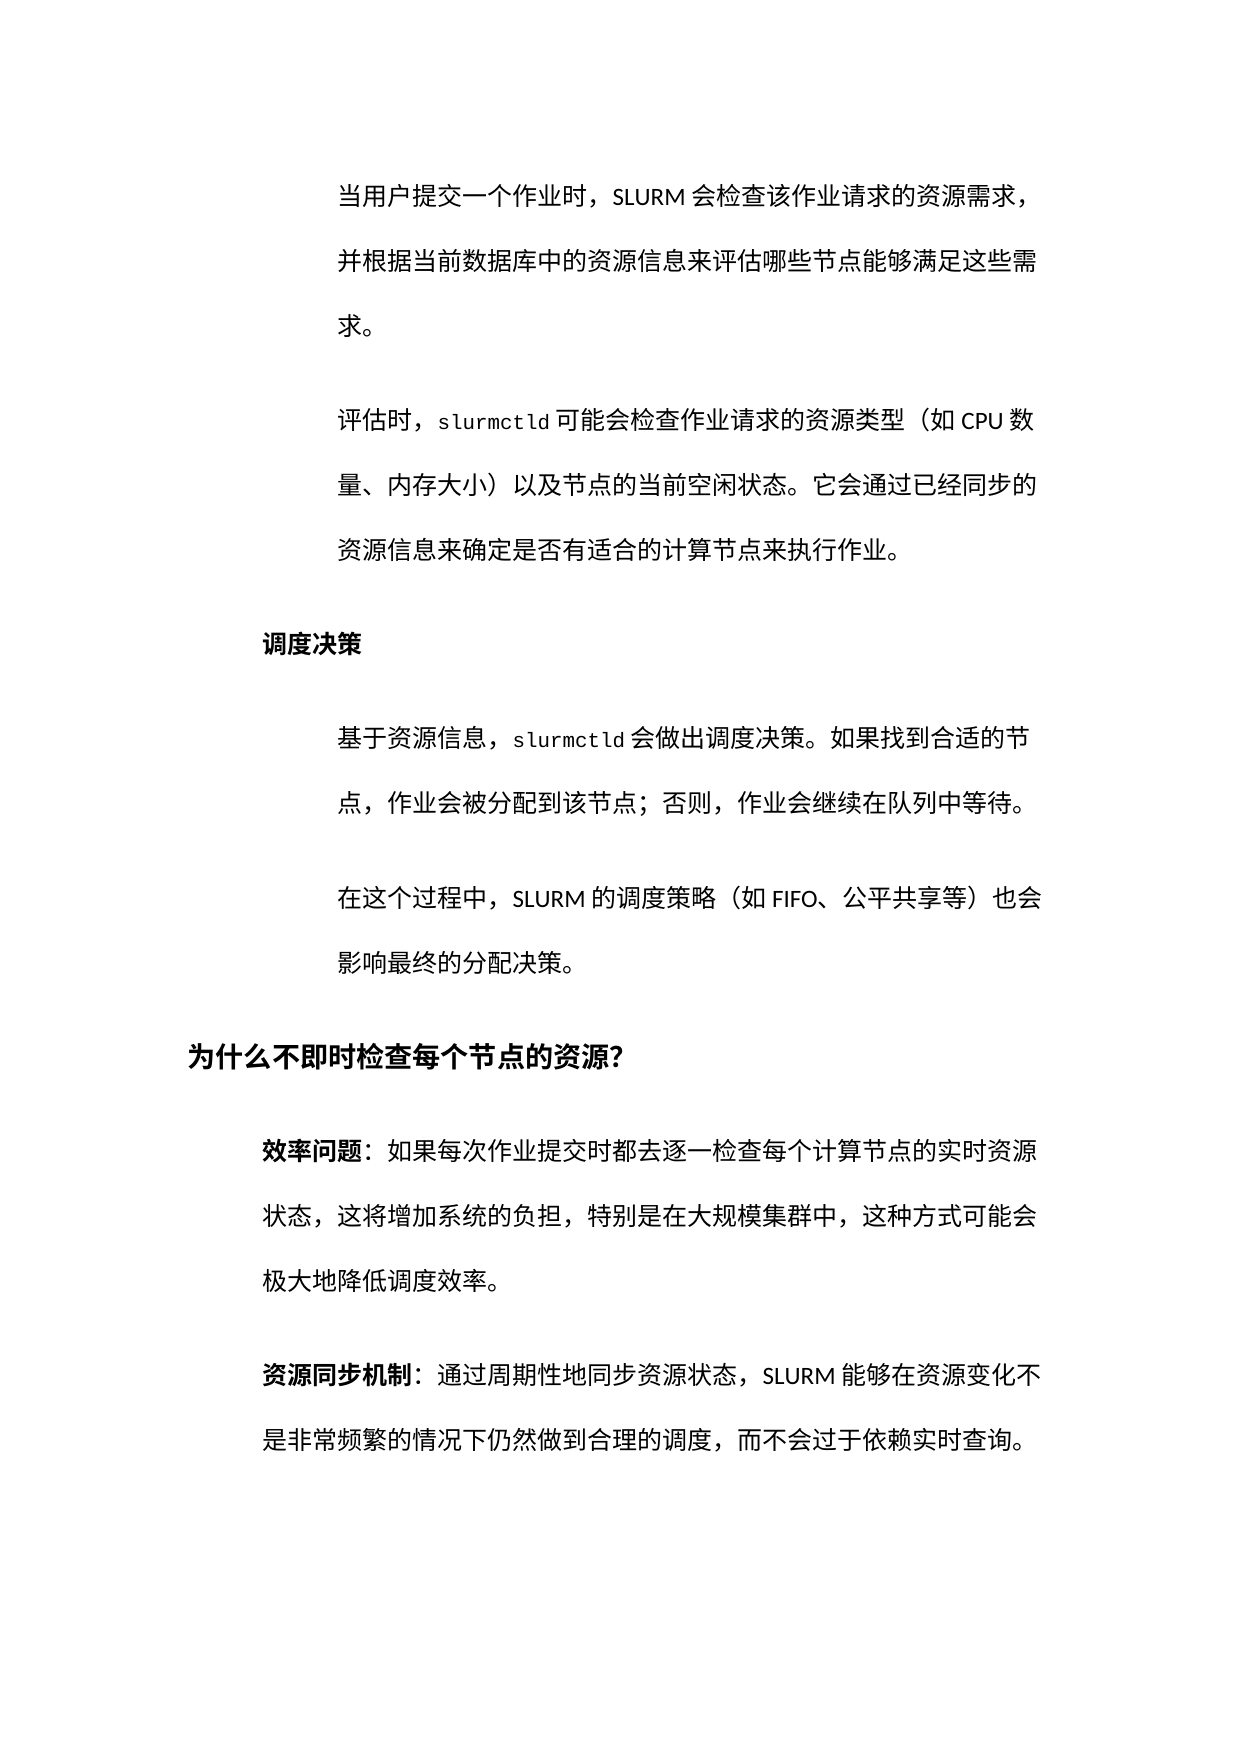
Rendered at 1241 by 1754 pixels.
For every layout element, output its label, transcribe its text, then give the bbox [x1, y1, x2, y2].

text 资源同步机制：通过周期性地同步资源状态，SLURM 能够在资源变化不是非常频繁的情况下仍然做到合理的调度，而不会过于依赖实时查询。 [262, 1341, 1053, 1471]
text 在这个过程中，SLURM 的调度策略（如 FIFO、公平共享等）也会影响最终的分配决策。 [337, 864, 1053, 994]
text 基于资源信息，slurmctld 会做出调度决策。如果找到合适的节点，作业会被分配到该节点；否则，作业会继续在队列中等待。 [337, 704, 1053, 834]
subtitle 为什么不即时检查每个节点的资源？ [187, 1023, 1053, 1088]
text 当用户提交一个作业时，SLURM 会检查该作业请求的资源需求，并根据当前数据库中的资源信息来评估哪些节点能够满足这些需求。 [337, 162, 1053, 357]
text 调度决策 [262, 610, 1053, 675]
text 效率问题：如果每次作业提交时都去逐一检查每个计算节点的实时资源状态，这将增加系统的负担，特别是在大规模集群中，这种方式可能会极大地降低调度效率。 [262, 1117, 1053, 1312]
text 评估时，slurmctld 可能会检查作业请求的资源类型（如 CPU 数量、内存大小）以及节点的当前空闲状态。它会通过已经同步的资源信息来确定是否有适合的计算节点来执行作业。 [337, 386, 1053, 581]
